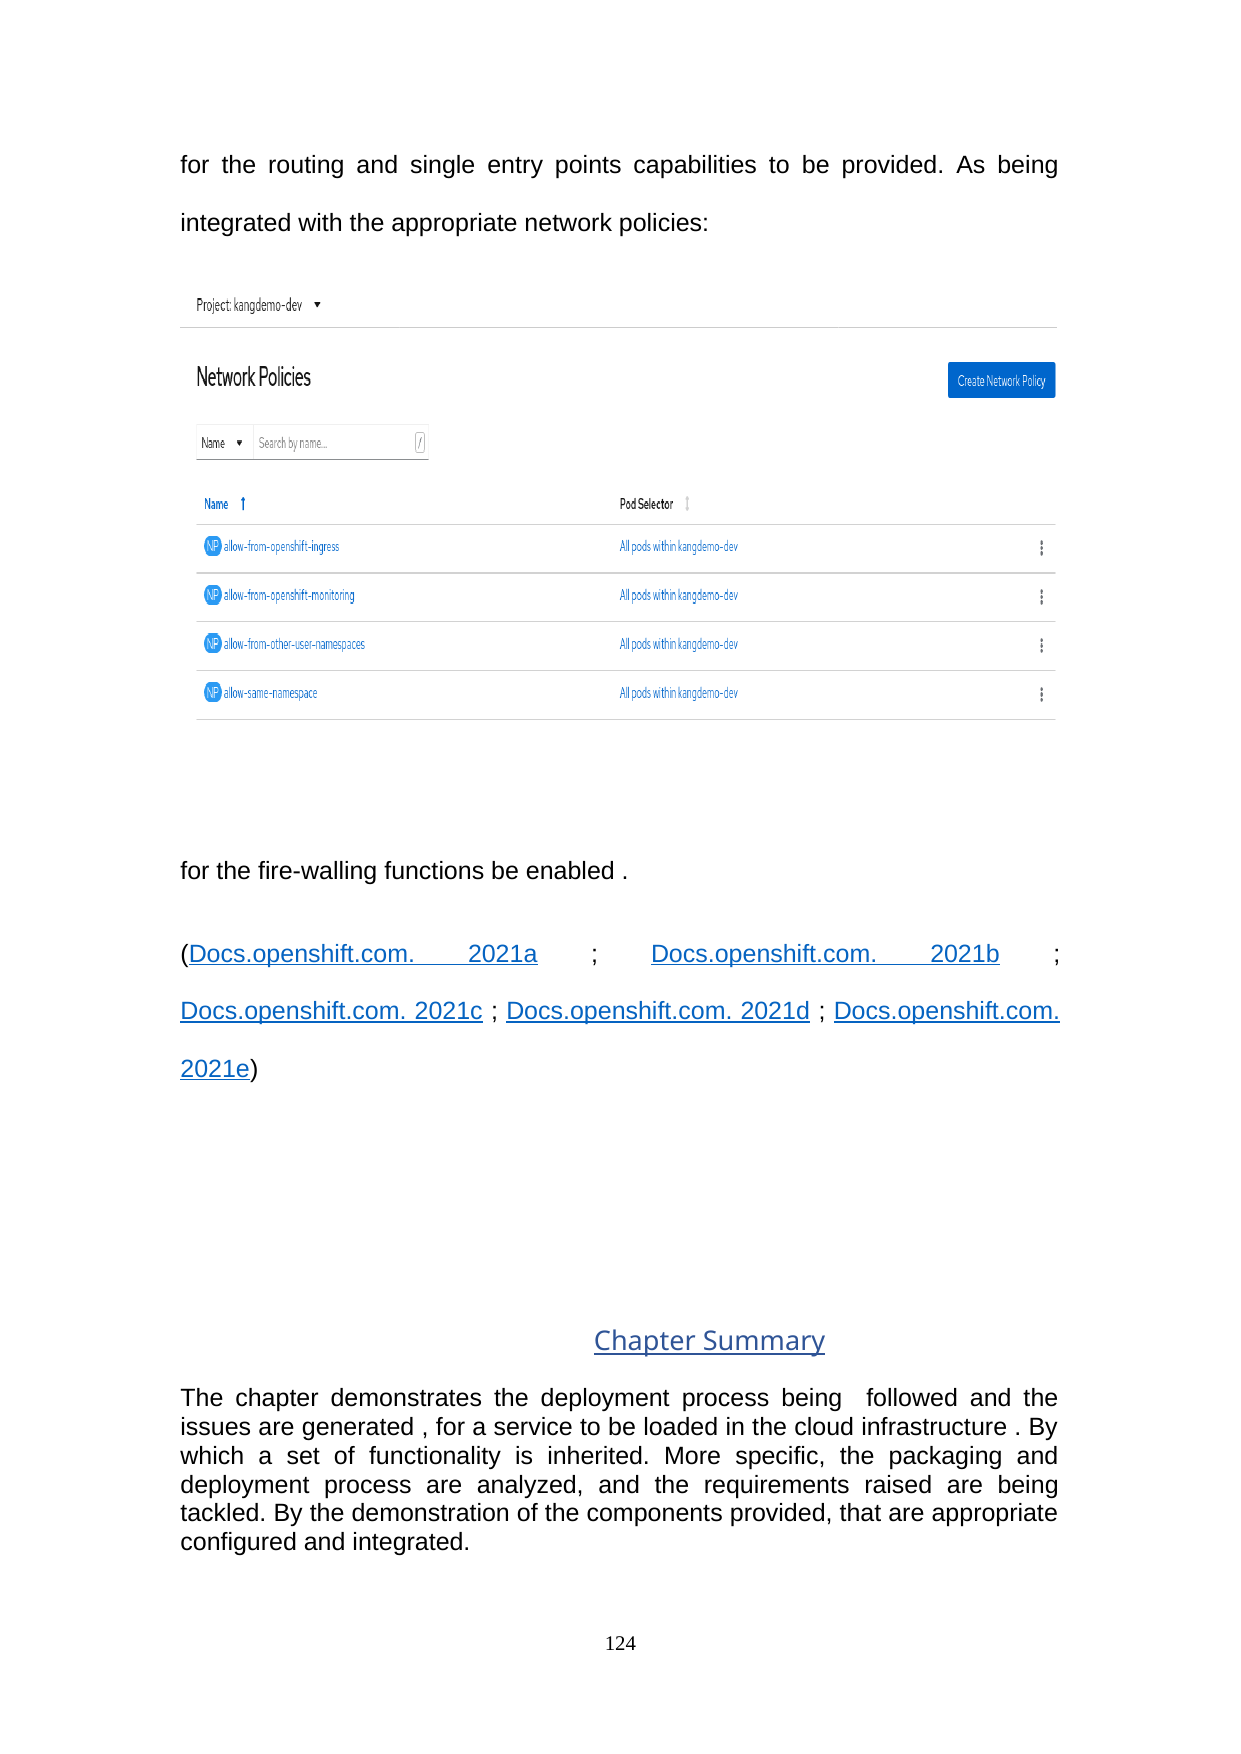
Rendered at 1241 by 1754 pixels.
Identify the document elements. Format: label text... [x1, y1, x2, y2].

picture [180, 290, 1057, 746]
text for the routing and single entry points capabilities to be provided. As being integrated with the appropriate network policies: [180, 150, 1060, 236]
subtitle Chapter Summary [594, 1322, 1000, 1358]
text The chapter demonstrates the deployment process being followed and the issues are generated , for a service to be loaded in the cloud infrastructure . By which a set of functionality is inherited. More specific, the packaging and deployment process are analyzed, and the requirements raised are being tackled. By the demonstration of the components provided, that are appropriate configured and integrated. [180, 1383, 1060, 1556]
text for the fire-walling functions be enabled . [180, 856, 1060, 885]
text (Docs.openshift.com. 2021a ; Docs.openshift.com. 2021b ; Docs.openshift.com. 2021c ; Docs.openshift.com. 2021d ; Docs.openshift.com. 2021e) [180, 939, 1060, 1083]
